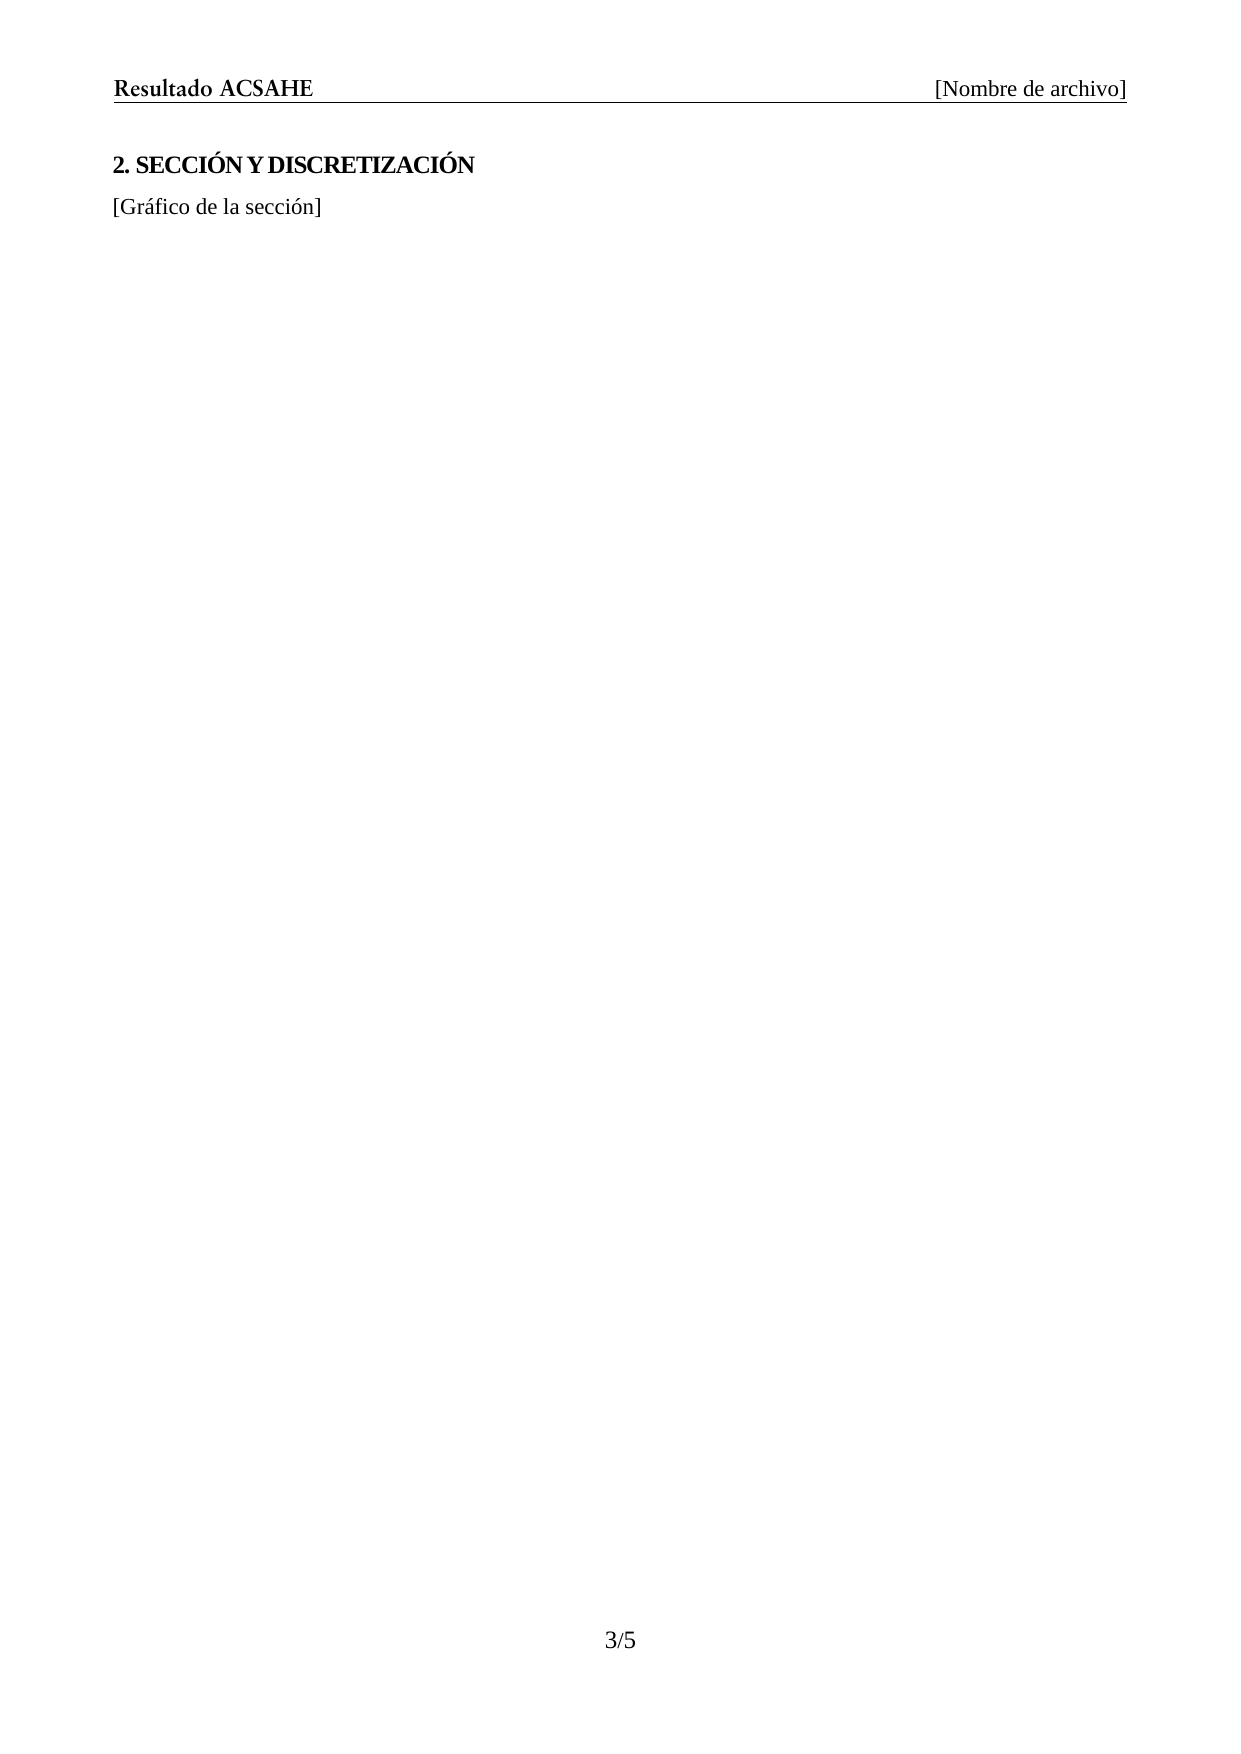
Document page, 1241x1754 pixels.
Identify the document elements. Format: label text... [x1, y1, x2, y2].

subtitle SECCIÓN Y DISCRETIZACIÓN [112, 150, 1128, 179]
text [Gráfico de la sección] [112, 193, 1128, 219]
